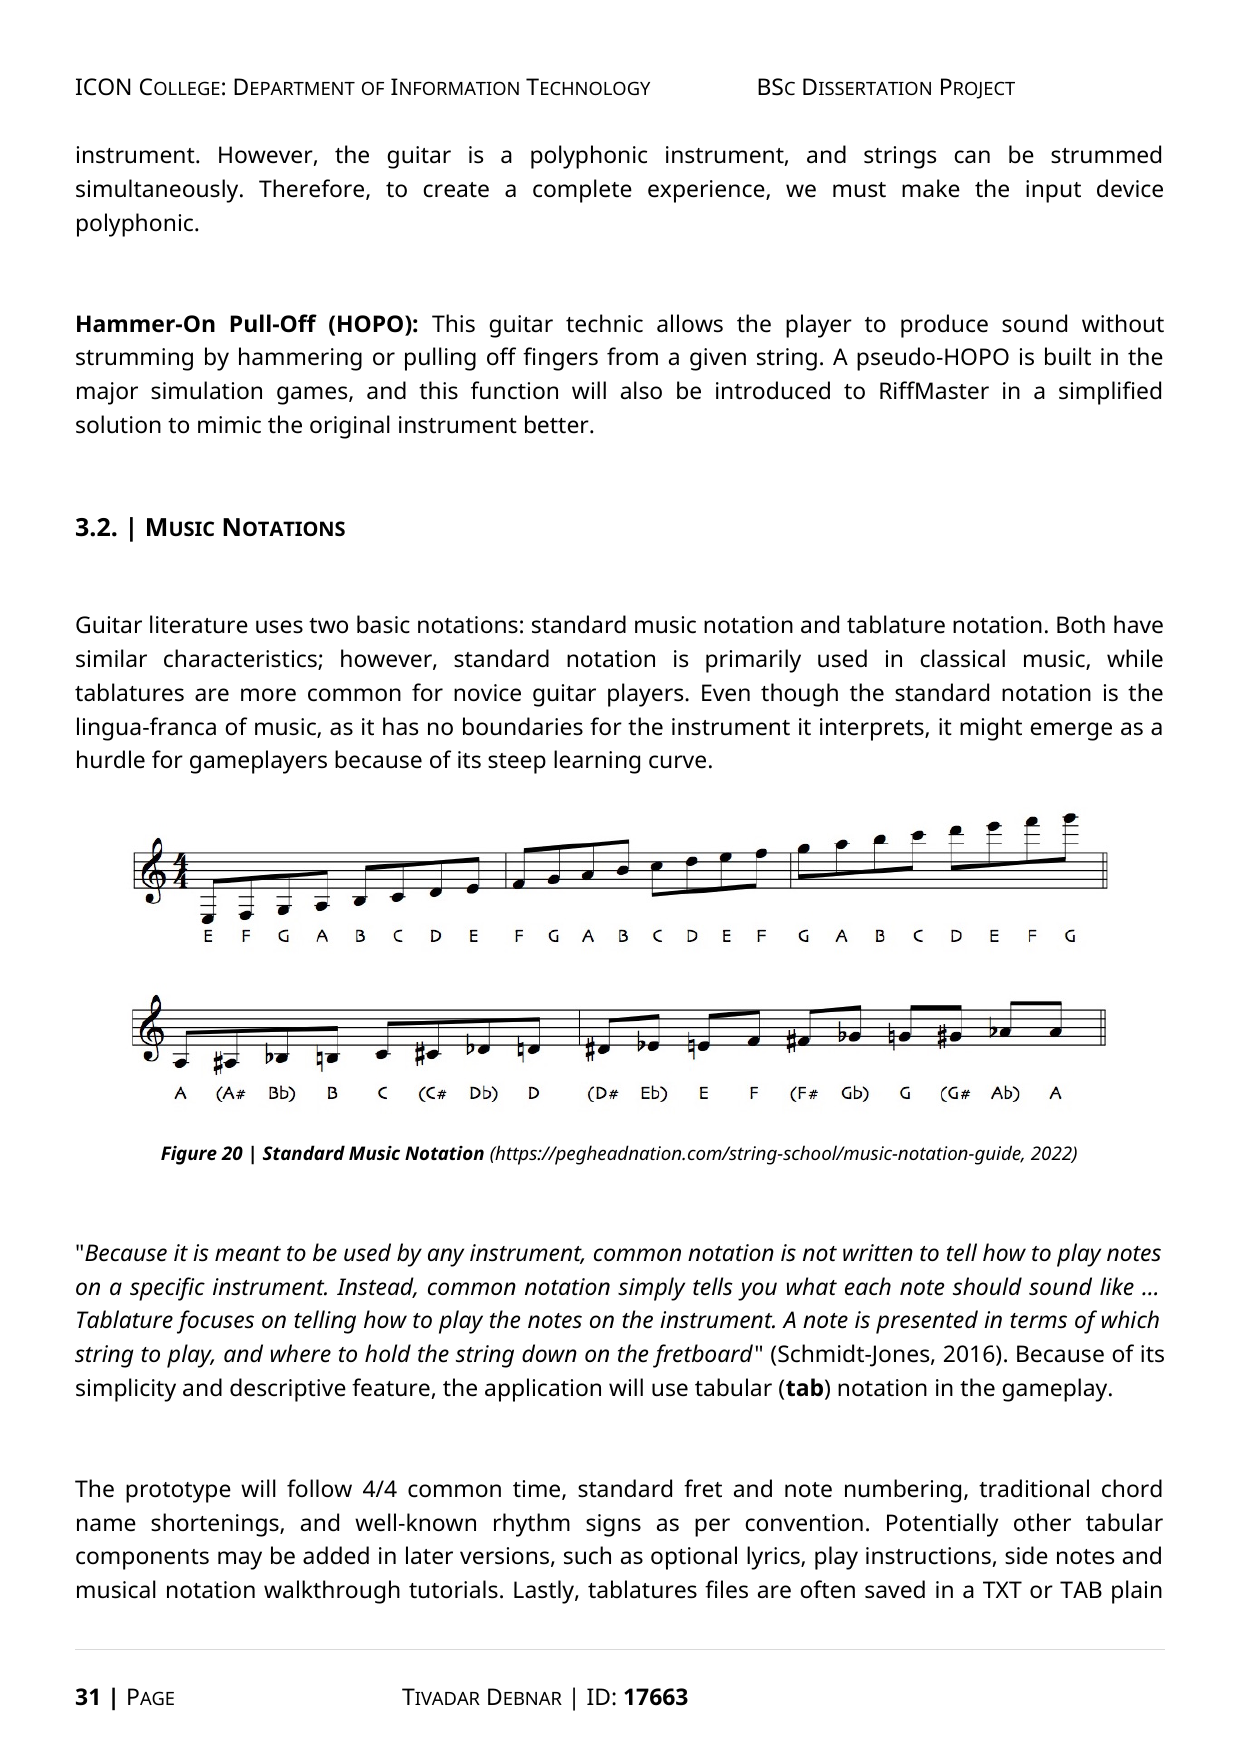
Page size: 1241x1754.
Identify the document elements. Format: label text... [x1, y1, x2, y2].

text Hammer-On Pull-Off (HOPO): This guitar technic allows the player to produce sound without strumming by hammering or pulling off fingers from a given string. A pseudo-HOPO is built in the major simulation games, and this function will also be introduced to RiffMaster in a simplified solution to mimic the original instrument better. [75, 308, 1165, 440]
subtitle 3.2. | Music Notations [75, 510, 1165, 544]
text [75, 1473, 1165, 1605]
text "Because it is meant to be used by any instrument, common notation is not written to tell how to play notes on a specific instrument. Instead, common notation simply tells you what each note should sound like … Tablature focuses on telling how to play the notes on the instrument. A note is presented in terms of which string to play, and where to hold the string down on the fretboard" . Because of its simplicity and descriptive feature, the application will use tabular (tab) notation in the gameplay. [75, 1237, 1165, 1403]
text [75, 139, 1165, 238]
picture [123, 794, 1117, 1121]
text Guitar literature uses two basic notations: standard music notation and tablature notation. Both have similar characteristics; however, standard notation is primarily used in classical music, while tablatures are more common for novice guitar players. Even though the standard notation is the lingua-franca of music, as it has no boundaries for the instrument it interprets, it might emerge as a hurdle for gameplayers because of its steep learning curve. [75, 609, 1165, 776]
